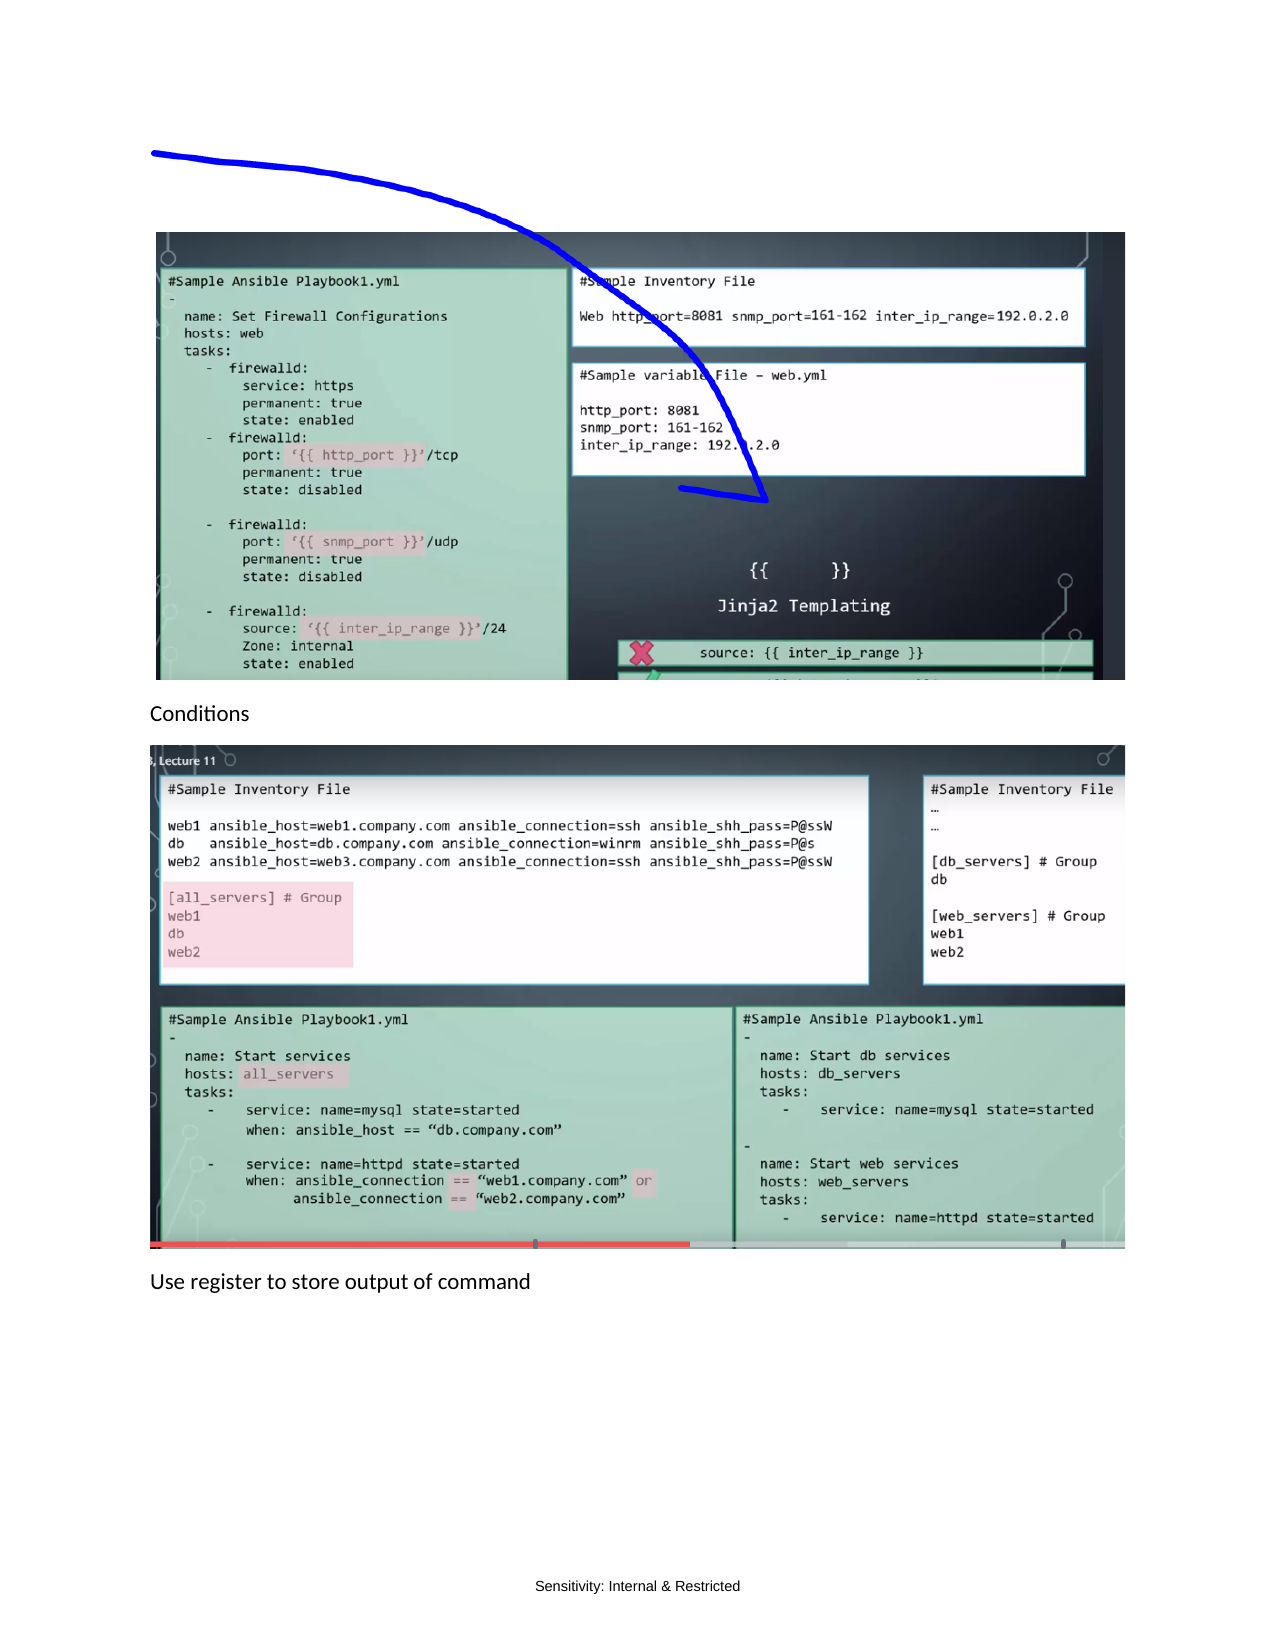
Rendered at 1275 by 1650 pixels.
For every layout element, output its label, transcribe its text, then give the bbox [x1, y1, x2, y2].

picture [150, 745, 1125, 1249]
text Conditions [150, 699, 1125, 727]
text Use register to store output of command [150, 1267, 1125, 1295]
picture [150, 150, 1125, 680]
